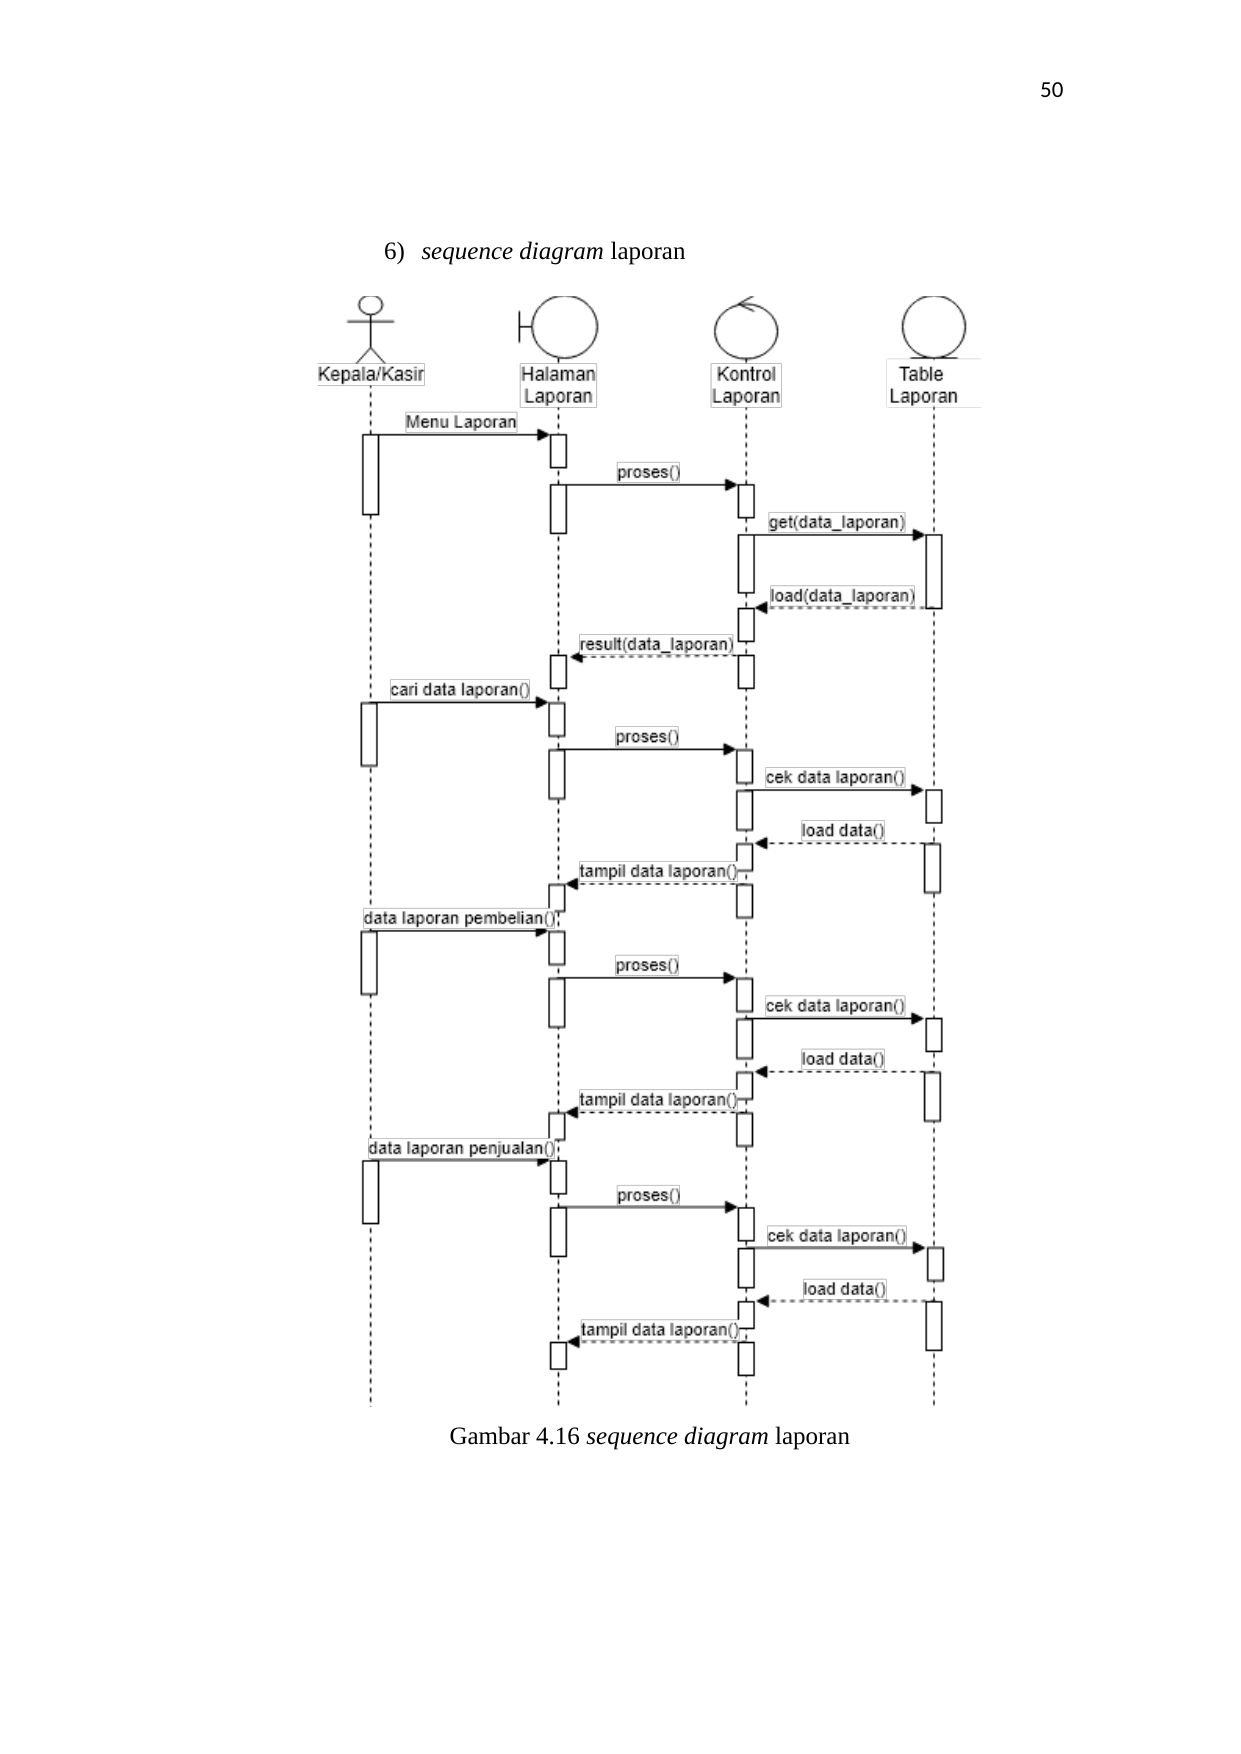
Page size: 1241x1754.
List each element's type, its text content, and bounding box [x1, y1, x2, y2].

picture [317, 296, 982, 1407]
list sequence diagram laporan [384, 236, 1063, 265]
text Gambar 4.16 sequence diagram laporan [236, 1421, 1063, 1450]
